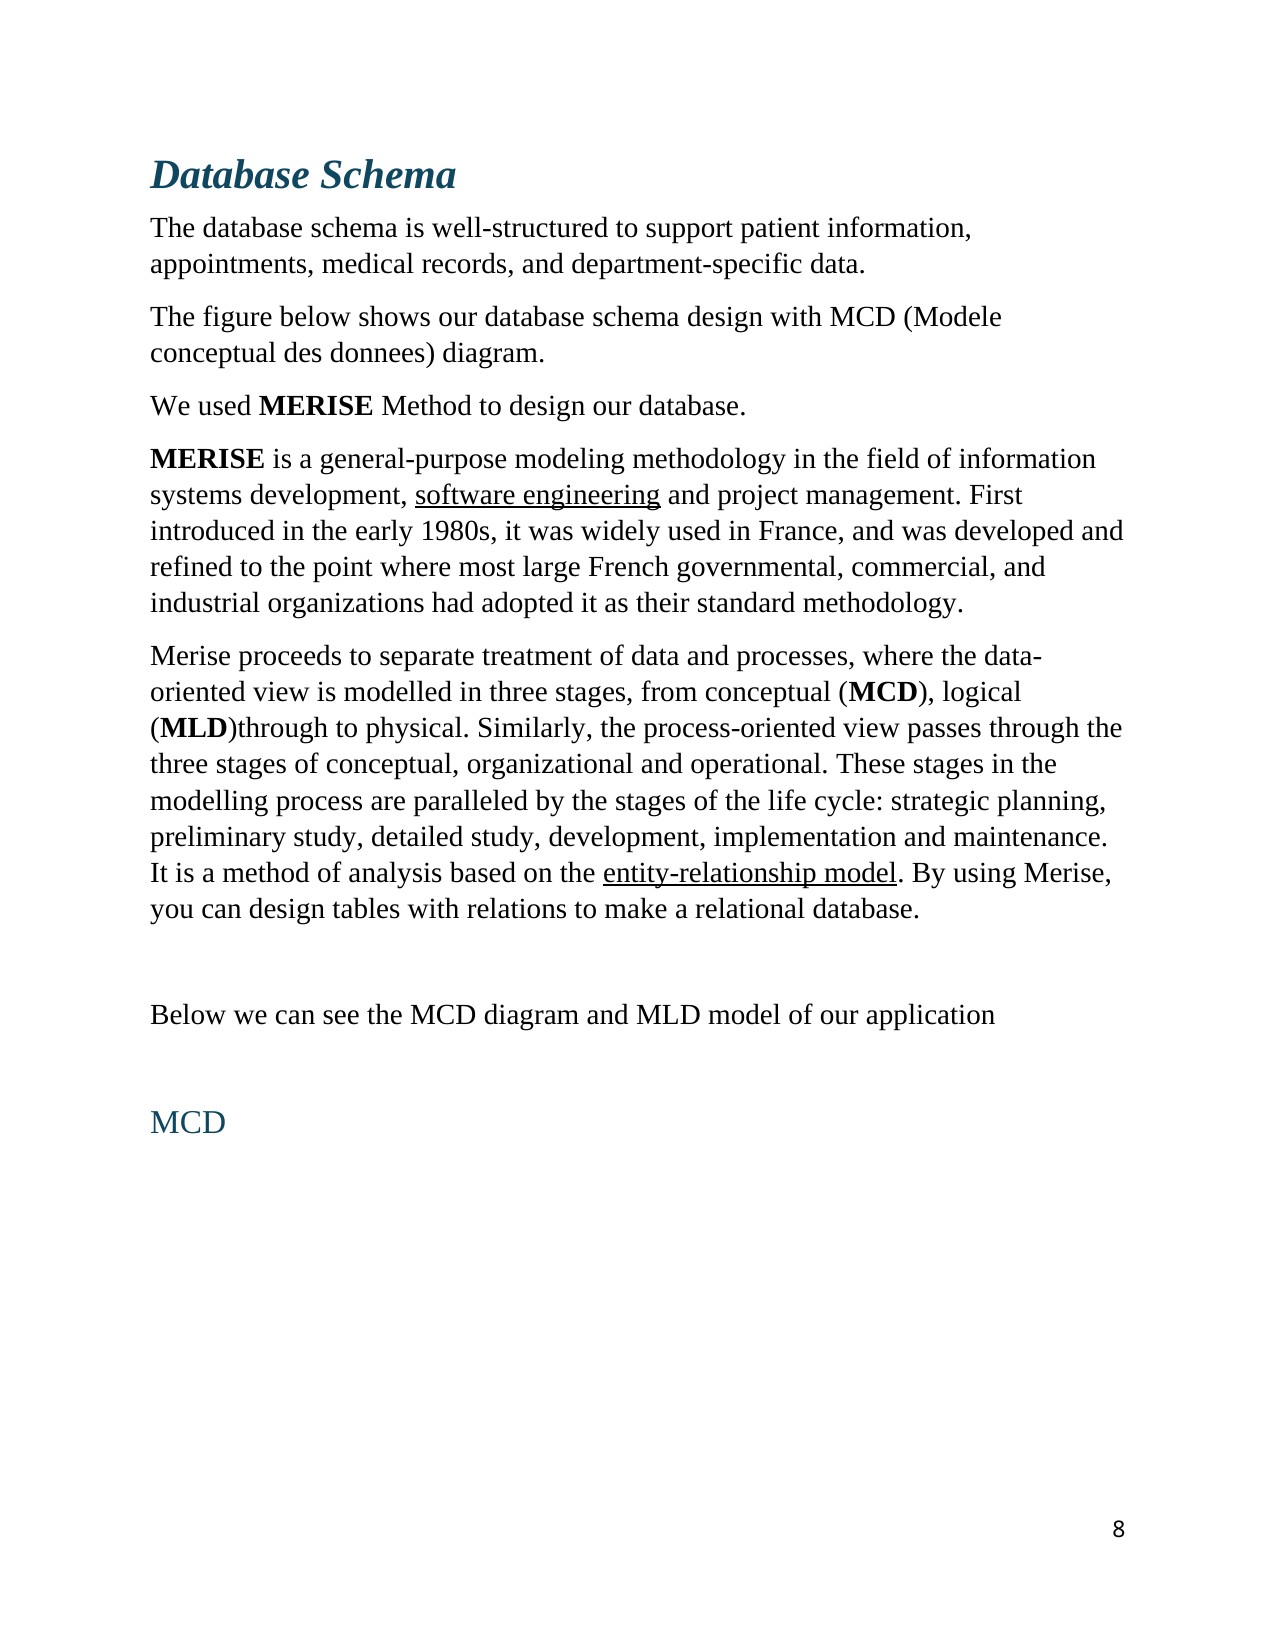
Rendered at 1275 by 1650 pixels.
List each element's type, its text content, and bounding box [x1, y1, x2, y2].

text Merise proceeds to separate treatment of data and processes, where the data-oriented view is modelled in three stages, from conceptual (MCD), logical (MLD)through to physical. Similarly, the process-oriented view passes through the three stages of conceptual, organizational and operational. These stages in the modelling process are paralleled by the stages of the life cycle: strategic planning, preliminary study, detailed study, development, implementation and maintenance. It is a method of analysis based on the entity-relationship model. By using Merise, you can design tables with relations to make a relational database. [150, 638, 1125, 925]
text The database schema is well-structured to support patient information, appointments, medical records, and department-specific data. [150, 210, 1125, 280]
subtitle MCD [150, 1102, 1125, 1141]
text MERISE is a general-purpose modeling methodology in the field of information systems development, software engineering and project management. First introduced in the early 1980s, it was widely used in France, and was developed and refined to the point where most large French governmental, commercial, and industrial organizations had adopted it as their standard methodology. [150, 441, 1125, 619]
text The figure below shows our database schema design with MCD (Modele conceptual des donnees) diagram. [150, 299, 1125, 369]
text We used MERISE Method to design our database. [150, 388, 1125, 421]
text Below we can see the MCD diagram and MLD model of our application [150, 997, 1125, 1030]
subtitle Database Schema [150, 150, 1125, 198]
